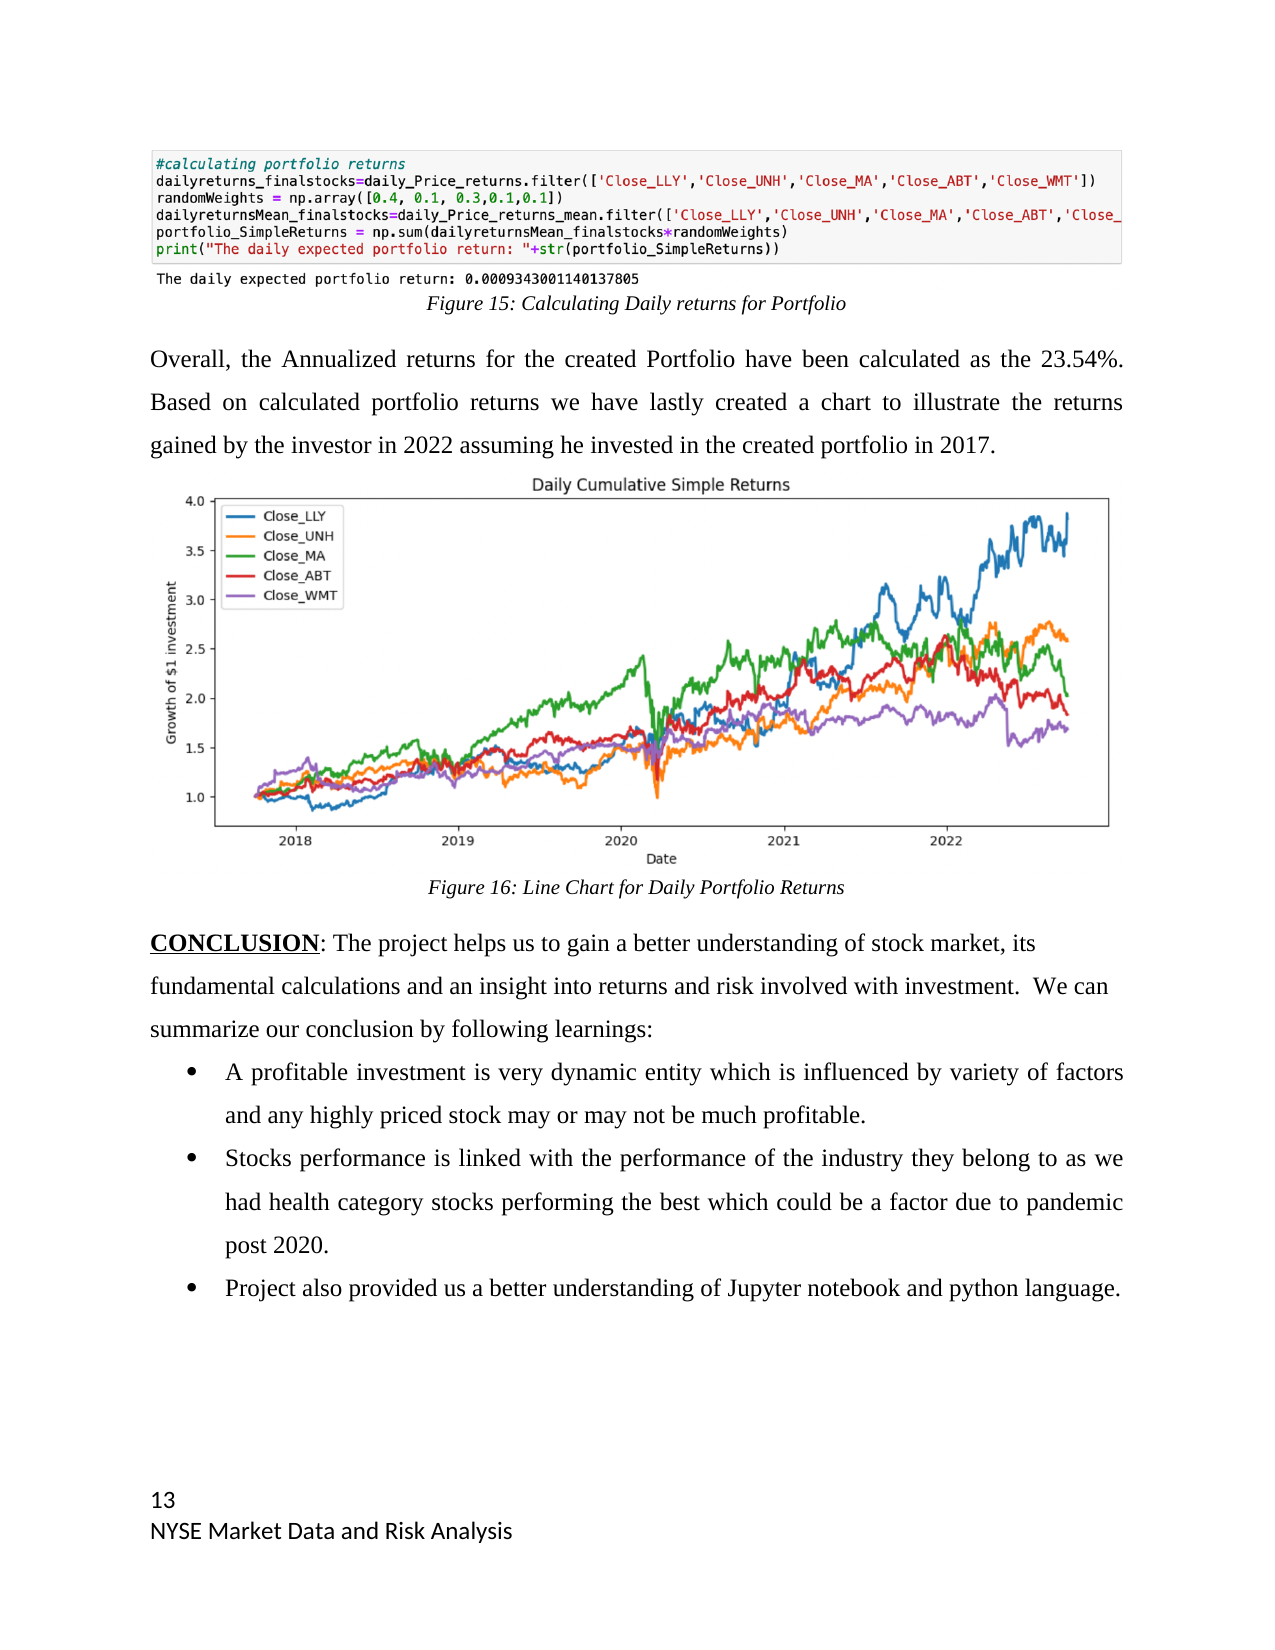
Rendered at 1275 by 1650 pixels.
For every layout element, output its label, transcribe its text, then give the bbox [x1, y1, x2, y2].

text Overall, the Annualized returns for the created Portfolio have been calculated as the 23.54%. Based on calculated portfolio returns we have lastly created a chart to illustrate the returns gained by the investor in 2022 assuming he invested in the created portfolio in 2017. [150, 344, 1125, 459]
list Stocks performance is linked with the performance of the industry they belong to as we had health category stocks performing the best which could be a factor due to pandemic post 2020. [187, 1143, 1125, 1258]
text Figure 16: Line Chart for Daily Portfolio Returns [150, 875, 1125, 899]
picture [150, 473, 1125, 875]
text CONCLUSION: The project helps us to gain a better understanding of stock market, its fundamental calculations and an insight into returns and risk involved with investment. We can summarize our conclusion by following learnings: [150, 928, 1125, 1043]
list Project also provided us a better understanding of Jupyter notebook and python language. [187, 1273, 1125, 1302]
list A profitable investment is very dynamic entity which is influenced by variety of factors and any highly priced stock may or may not be much profitable. [187, 1057, 1125, 1129]
picture [150, 150, 1125, 292]
text Figure 15: Calculating Daily returns for Portfolio [150, 292, 1125, 315]
